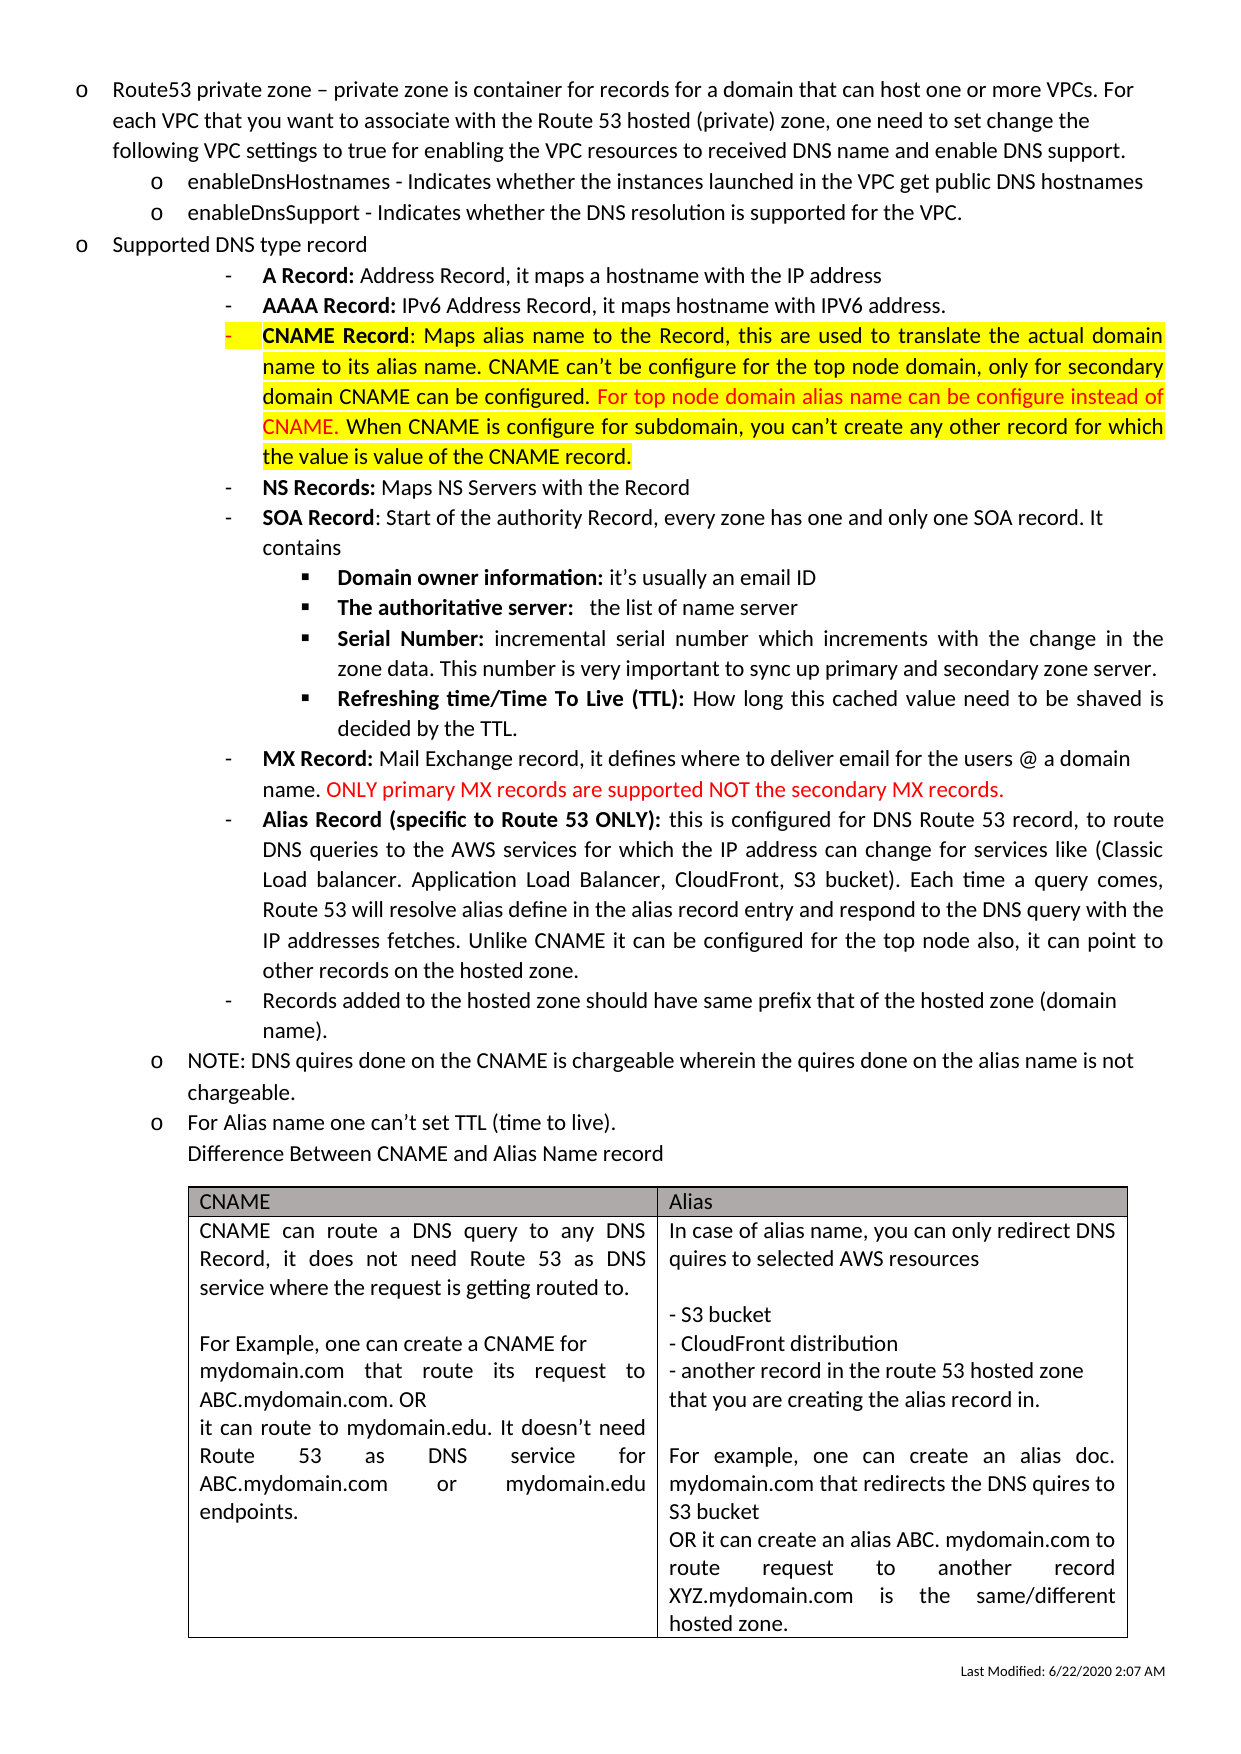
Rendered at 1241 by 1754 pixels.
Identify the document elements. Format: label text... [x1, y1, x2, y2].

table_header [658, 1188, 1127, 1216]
list A Record: Address Record, it maps a hostname with the IP address [225, 261, 1165, 289]
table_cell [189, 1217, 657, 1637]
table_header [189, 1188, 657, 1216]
list CNAME Record: Maps alias name to the Record, this are used to translate the actual domain name to its alias name. CNAME can’t be configure for the top node domain, only for secondary domain CNAME can be configured. For top node domain alias name can be configure instead of CNAME. When CNAME is configure for subdomain, you can’t create any other record for which the value is value of the CNAME record. [225, 322, 1165, 470]
list The authoritative server: the list of name server [300, 593, 1165, 621]
list NS Records: Maps NS Servers with the Record [225, 473, 1165, 501]
list Difference Between CNAME and Alias Name record [187, 1139, 1165, 1168]
list NOTE: DNS quires done on the CNAME is chargeable wherein the quires done on the alias name is not chargeable. [150, 1047, 1165, 1106]
list Route53 private zone – private zone is container for records for a domain that can host one or more VPCs. For each VPC that you want to associate with the Route 53 hosted (private) zone, one need to set change the following VPC settings to true for enabling the VPC resources to received DNS name and enable DNS support. [75, 75, 1165, 164]
list enableDnsSupport - Indicates whether the DNS resolution is supported for the VPC. [150, 198, 1165, 227]
list Serial Number: incremental serial number which increments with the change in the zone data. This number is very important to sync up primary and secondary zone server. [300, 624, 1165, 682]
list For Alias name one can’t set TTL (time to live). [150, 1108, 1165, 1137]
list Refreshing time/Time To Live (TTL): How long this cached value need to be shaved is decided by the TTL. [300, 684, 1165, 742]
list MX Record: Mail Exchange record, it defines where to deliver email for the users @ a domain name. ONLY primary MX records are supported NOT the secondary MX records. [225, 744, 1165, 803]
list AAAA Record: IPv6 Address Record, it maps hostname with IPV6 address. [225, 291, 1165, 319]
list SOA Record: Start of the authority Record, every zone has one and only one SOA record. It contains [225, 503, 1165, 561]
list Records added to the hosted zone should have same prefix that of the hosted zone (domain name). [225, 986, 1165, 1044]
list enableDnsHostnames - Indicates whether the instances launched in the VPC get public DNS hostnames [150, 167, 1165, 196]
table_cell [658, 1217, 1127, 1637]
list Alias Record (specific to Route 53 ONLY): this is configured for DNS Route 53 record, to route DNS queries to the AWS services for which the IP address can change for services like (Classic Load balancer. Application Load Balancer, CloudFront, S3 bucket). Each time a query comes, Route 53 will resolve alias define in the alias record entry and respond to the DNS query with the IP addresses fetches. Unlike CNAME it can be configured for the top node also, it can point to other records on the hosted zone. [225, 805, 1165, 984]
list Supported DNS type record [75, 230, 1165, 259]
list Domain owner information: it’s usually an email ID [300, 563, 1165, 591]
